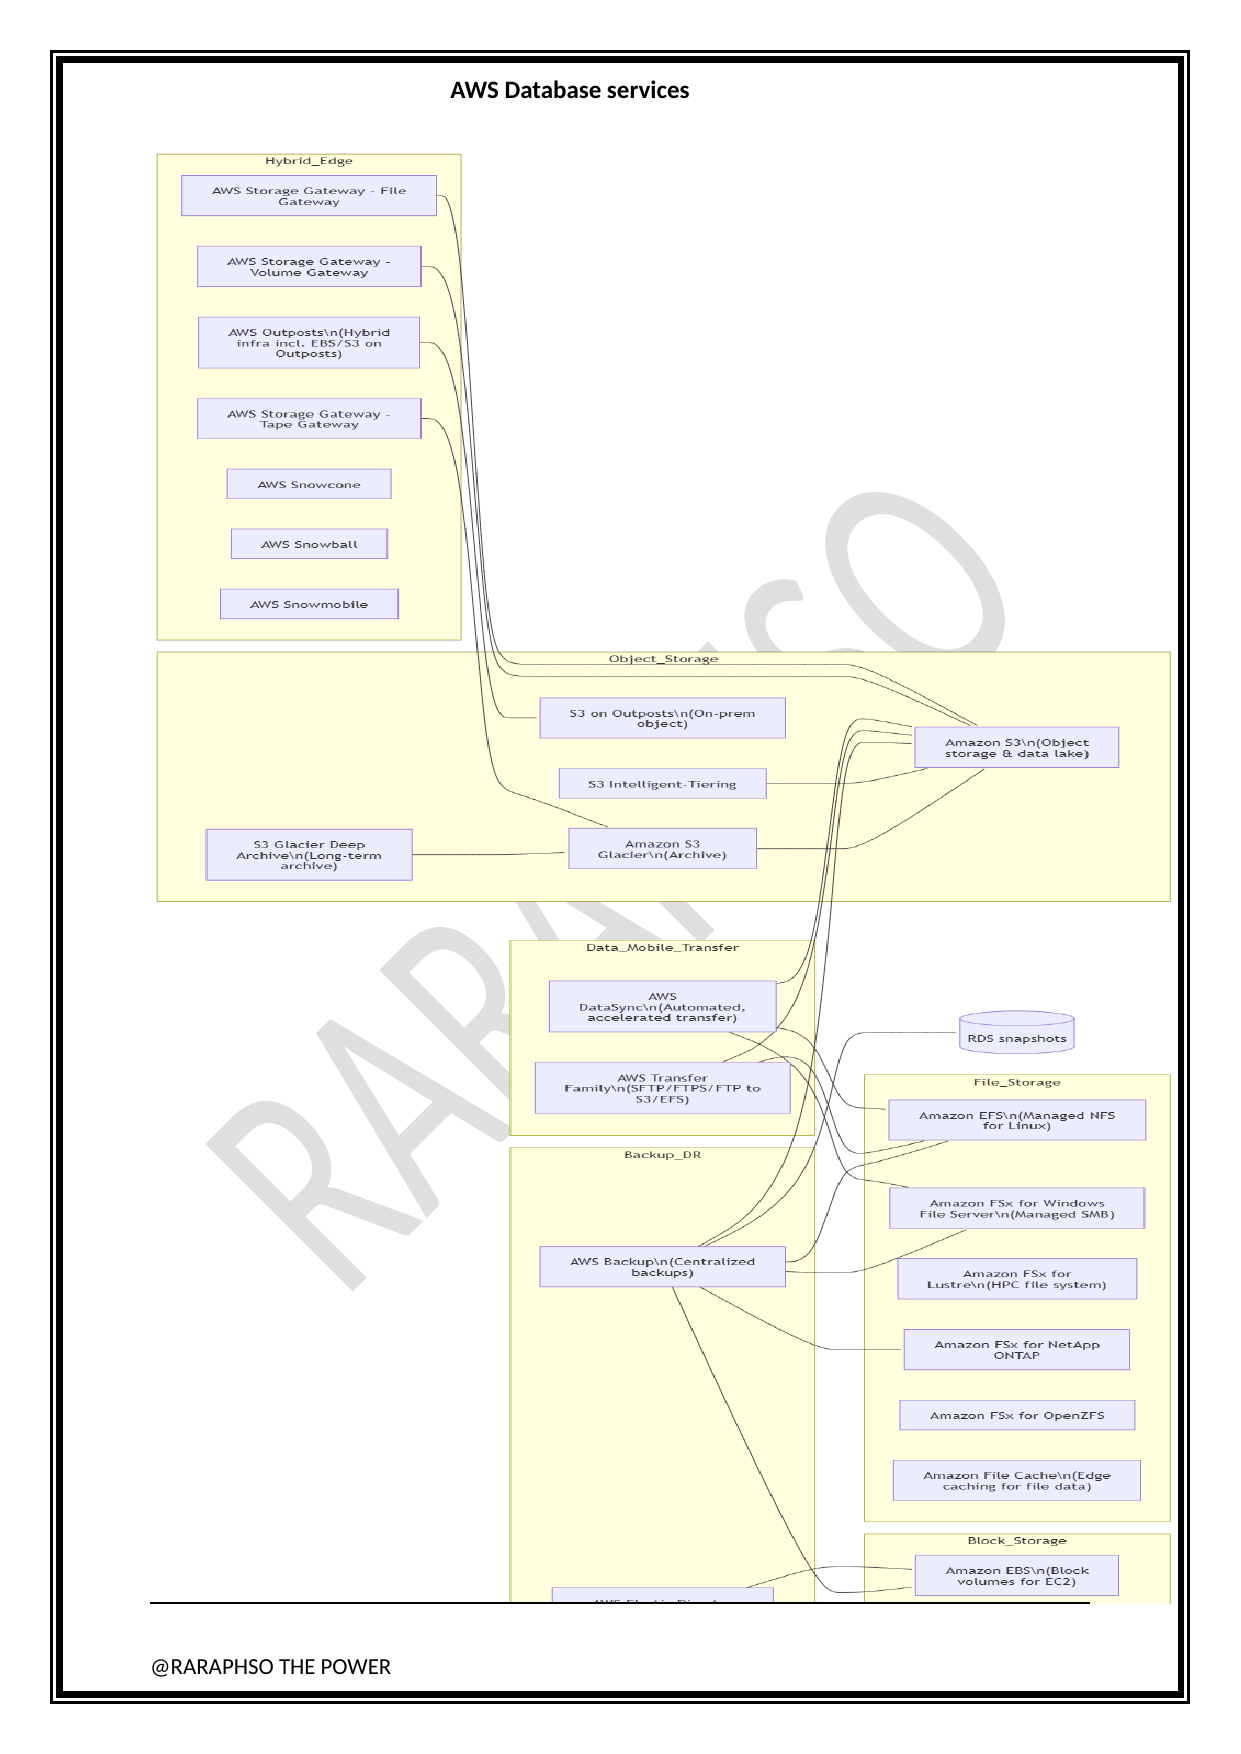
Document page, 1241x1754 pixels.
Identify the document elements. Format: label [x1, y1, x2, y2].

picture [150, 150, 1178, 1604]
